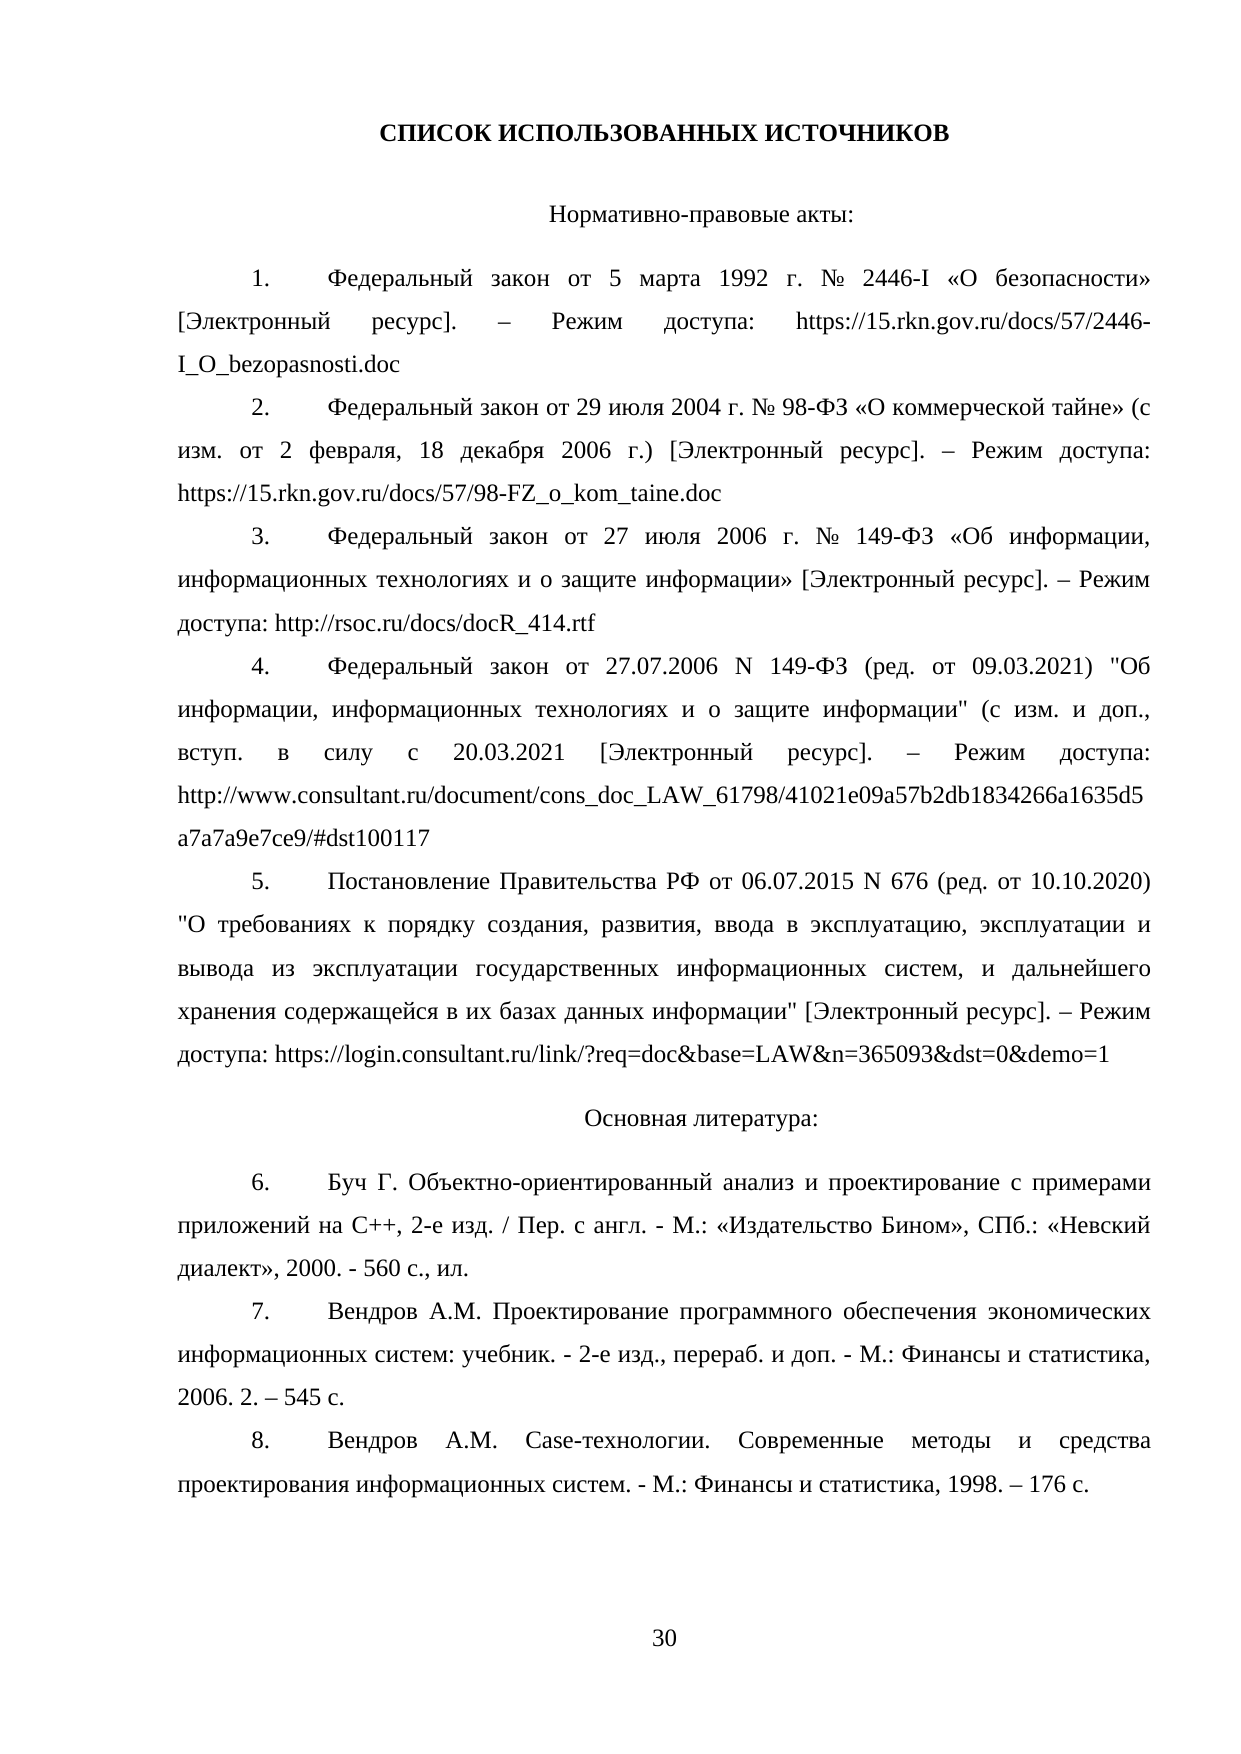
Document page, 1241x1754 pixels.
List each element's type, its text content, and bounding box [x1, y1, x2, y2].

list Буч Г. Объектно-ориентированный анализ и проектирование с примерами приложений на С++, 2-е изд. / Пер. с англ. - М.: «Издательство Бином», СПб.: «Невский диалект», 2000. - 560 с., ил. [177, 1167, 1152, 1282]
text Основная литература: [177, 1103, 1152, 1132]
text Нормативно-правовые акты: [177, 199, 1152, 227]
list Федеральный закон от 29 июля 2004 г. № 98-ФЗ «О коммерческой тайне» (с изм. от 2 февраля, 18 декабря 2006 г.) [Электронный ресурс]. – Режим доступа: https://15.rkn.gov.ru/docs/57/98-FZ_o_kom_taine.doc [177, 392, 1152, 507]
list Вендров A.M. Сase-технологии. Современные методы и средства проектирования информационных систем. - М.: Финансы и статистика, 1998. – 176 с. [177, 1426, 1152, 1497]
text СПИСОК ИСПОЛЬЗОВАННЫХ ИСТОЧНИКОВ [177, 118, 1152, 147]
list Федеральный закон от 5 марта 1992 г. № 2446-I «О безопасности» [Электронный ресурс]. – Режим доступа: https://15.rkn.gov.ru/docs/57/2446-I_O_bezopasnosti.doc [177, 263, 1152, 378]
list Федеральный закон от 27 июля 2006 г. № 149-ФЗ «Об информации, информационных технологиях и о защите информации» [Электронный ресурс]. – Режим доступа: http://rsoc.ru/docs/docR_414.rtf [177, 521, 1152, 636]
list Федеральный закон от 27.07.2006 N 149-ФЗ (ред. от 09.03.2021) "Об информации, информационных технологиях и о защите информации" (с изм. и доп., вступ. в силу с 20.03.2021 [Электронный ресурс]. – Режим доступа: http://www.consultant.ru/document/cons_doc_LAW_61798/41021e09a57b2db1834266a1635d5a7a7a9e7ce9/#dst100117 [177, 651, 1152, 852]
list Постановление Правительства РФ от 06.07.2015 N 676 (ред. от 10.10.2020) "О требованиях к порядку создания, развития, ввода в эксплуатацию, эксплуатации и вывода из эксплуатации государственных информационных систем, и дальнейшего хранения содержащейся в их базах данных информации" [Электронный ресурс]. – Режим доступа: https://login.consultant.ru/link/?req=doc&base=LAW&n=365093&dst=0&demo=1 [177, 866, 1152, 1068]
list Вендров А.М. Проектирование программного обеспечения экономических информационных систем: учебник. - 2-е изд., перераб. и доп. - М.: Финансы и статистика, 2006. 2. – 545 с. [177, 1296, 1152, 1411]
